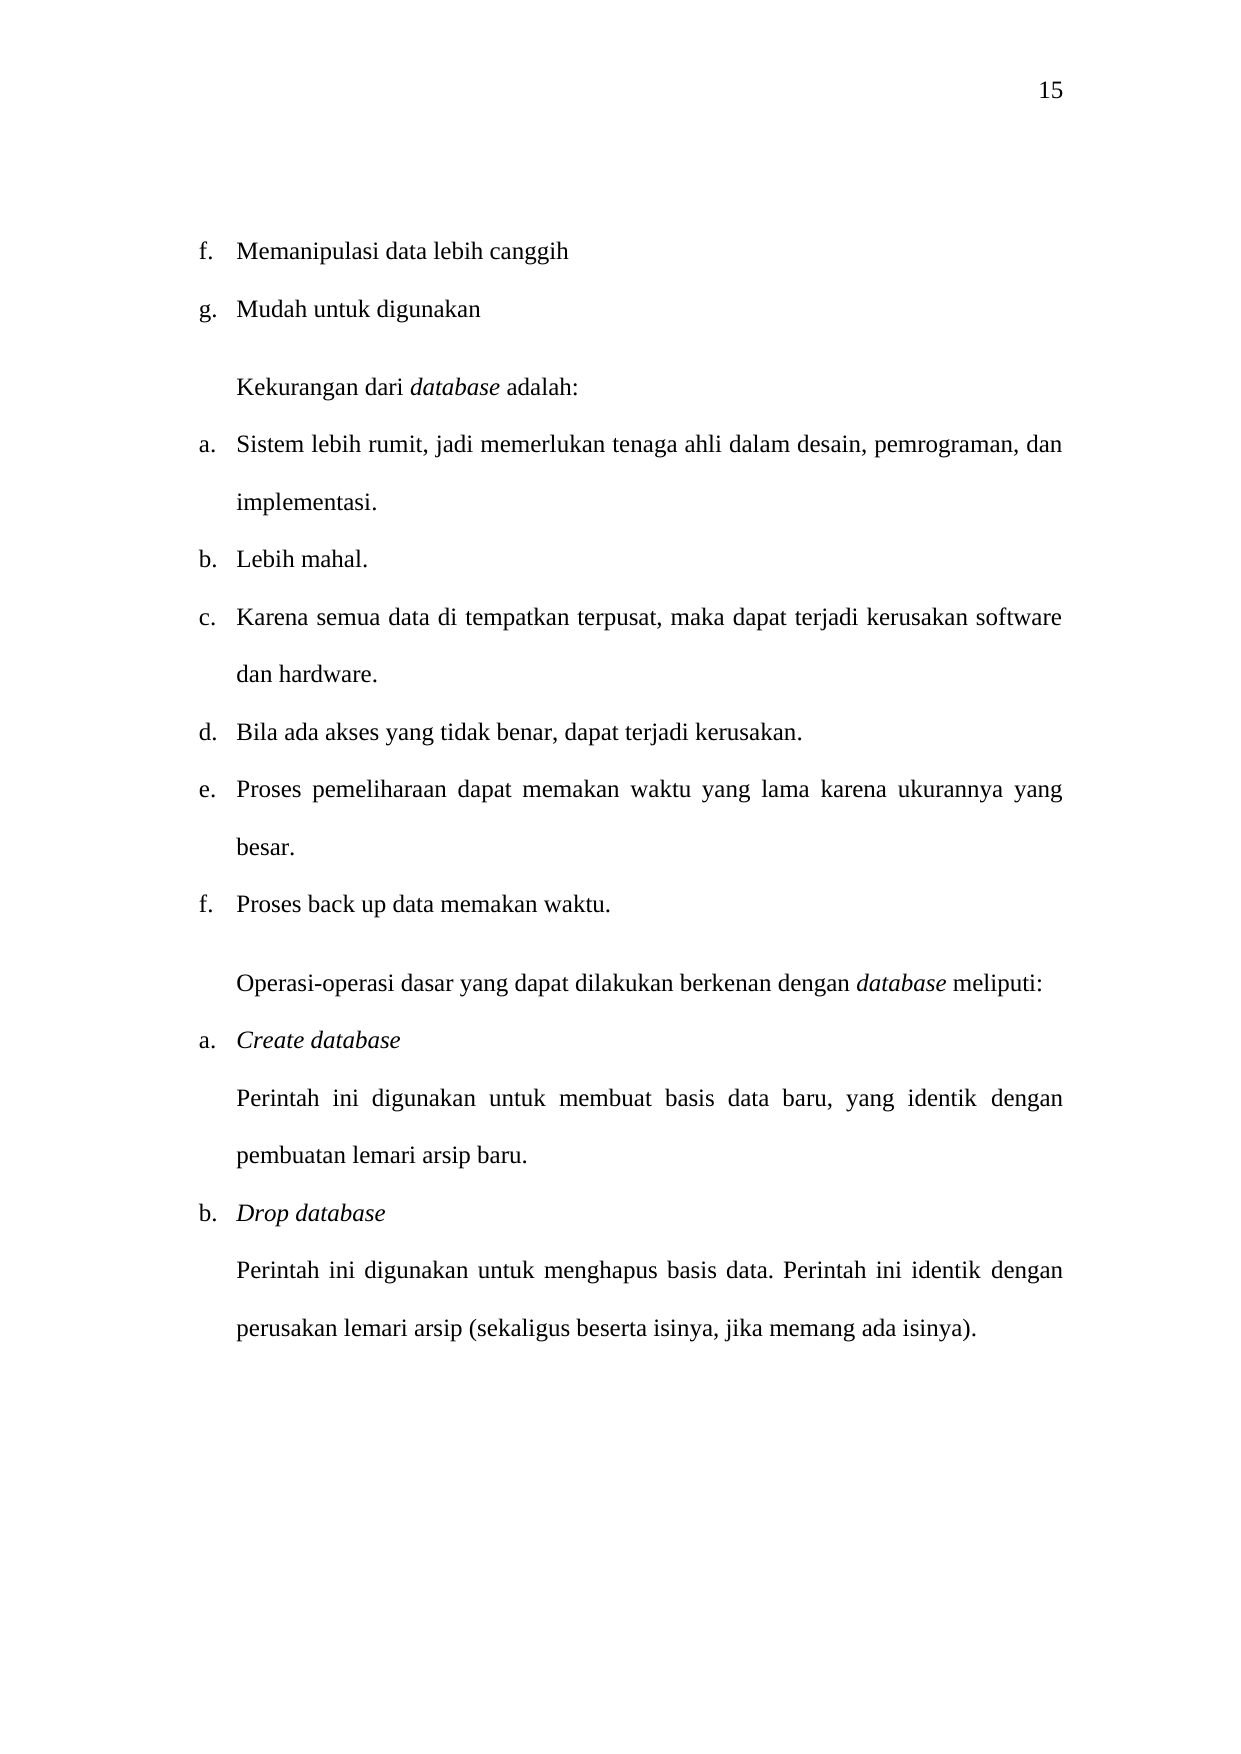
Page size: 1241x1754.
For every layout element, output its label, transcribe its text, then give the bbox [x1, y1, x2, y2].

list Sistem lebih rumit, jadi memerlukan tenaga ahli dalam desain, pemrograman, dan implementasi. [199, 429, 1063, 516]
text Perintah ini digunakan untuk membuat basis data baru, yang identik dengan pembuatan lemari arsip baru. [236, 1083, 1063, 1169]
list Proses back up data memakan waktu. [199, 889, 1063, 918]
list Memanipulasi data lebih canggih [199, 236, 1063, 265]
text Operasi-operasi dasar yang dapat dilakukan berkenan dengan database meliputi: [177, 968, 1063, 997]
text Perintah ini digunakan untuk menghapus basis data. Perintah ini identik dengan perusakan lemari arsip (sekaligus beserta isinya, jika memang ada isinya). [236, 1255, 1063, 1342]
list Karena semua data di tempatkan terpusat, maka dapat terjadi kerusakan software dan hardware. [199, 602, 1063, 688]
list Lebih mahal. [199, 544, 1063, 573]
list Create database [199, 1025, 1063, 1054]
list Mudah untuk digunakan [199, 294, 1063, 322]
list Bila ada akses yang tidak benar, dapat terjadi kerusakan. [199, 717, 1063, 746]
text Kekurangan dari database adalah: [177, 372, 1063, 401]
list Proses pemeliharaan dapat memakan waktu yang lama karena ukurannya yang besar. [199, 774, 1063, 861]
list Drop database [199, 1198, 1063, 1227]
